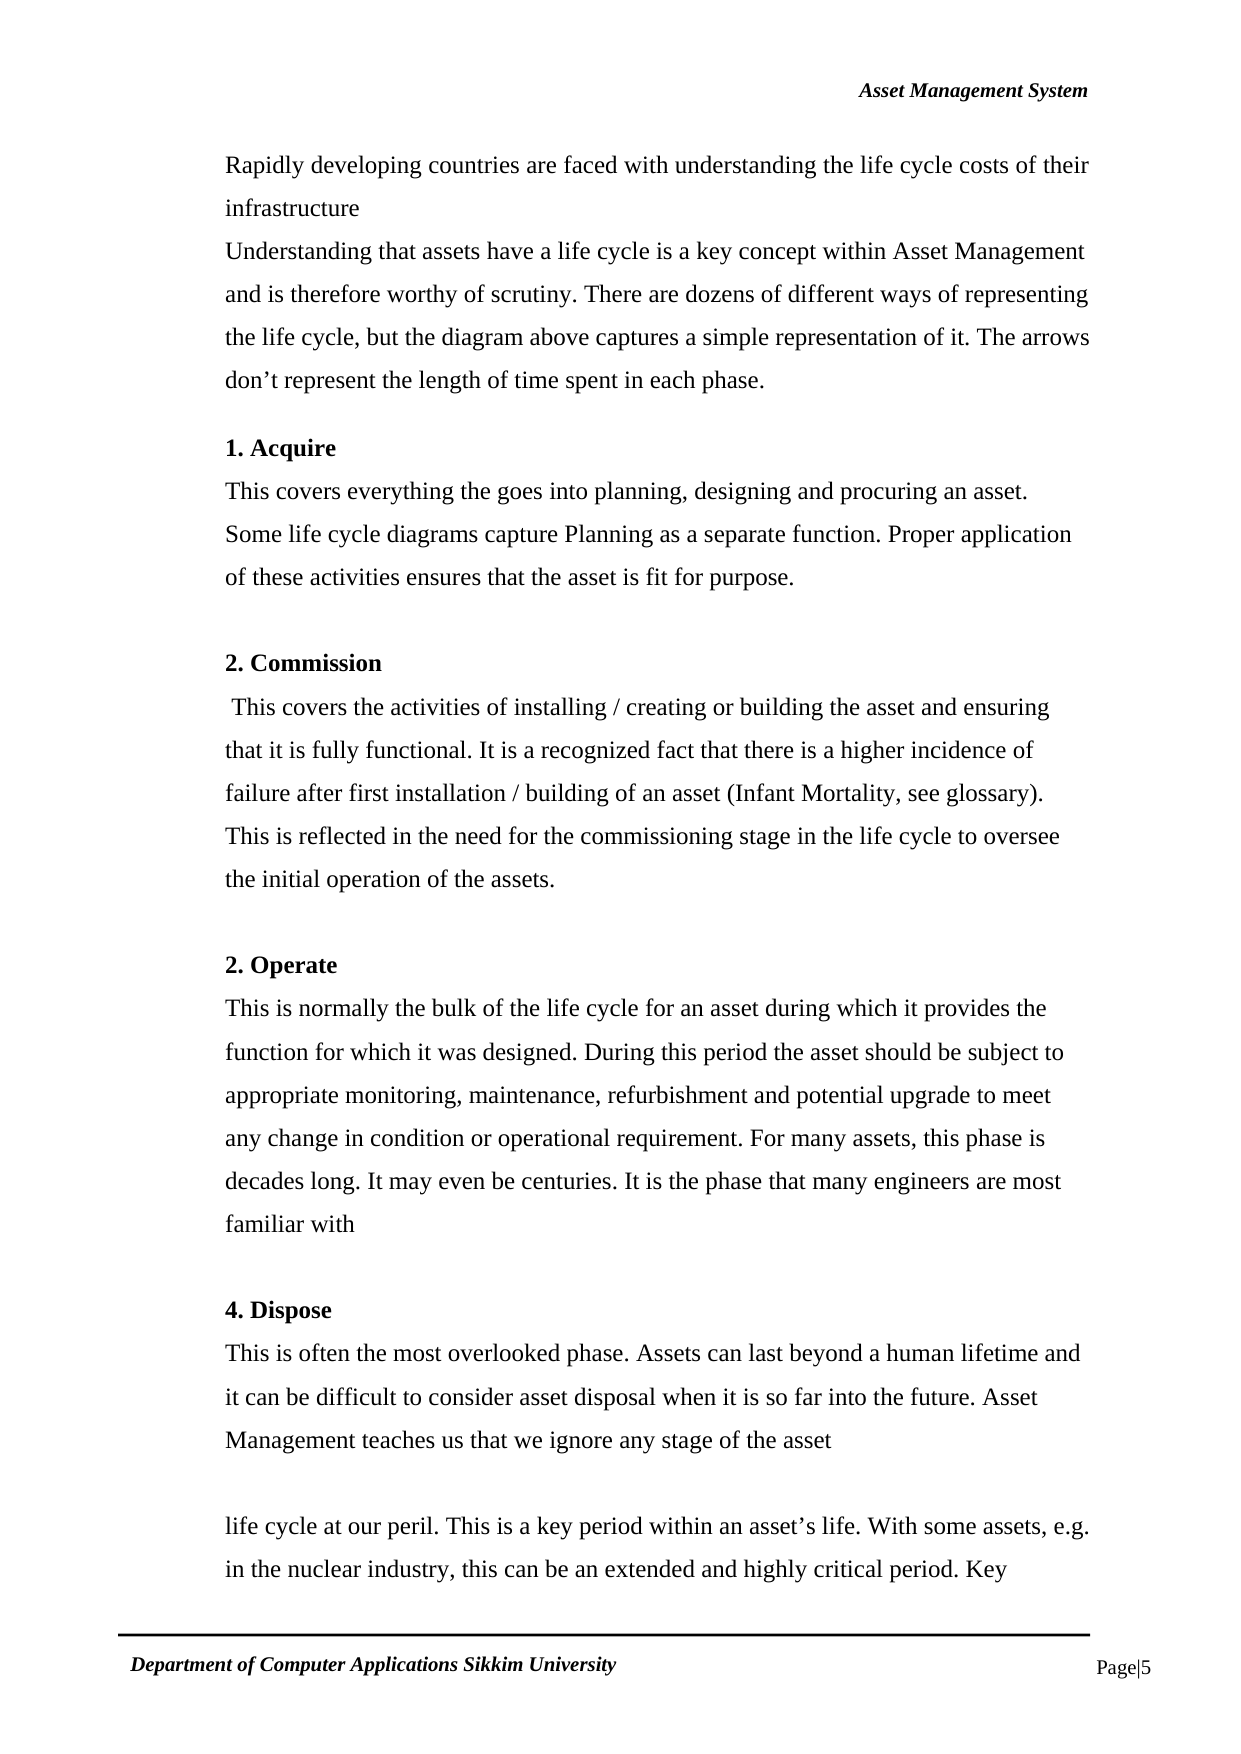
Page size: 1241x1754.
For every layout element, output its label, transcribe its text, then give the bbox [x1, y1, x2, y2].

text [225, 1511, 1090, 1583]
text 1. Acquire [225, 433, 1090, 462]
text This is often the most overlooked phase. Assets can last beyond a human lifetime and it can be difficult to consider asset disposal when it is so far into the future. Asset Management teaches us that we ignore any stage of the asset [225, 1338, 1090, 1453]
text 2. Operate [225, 950, 1090, 979]
text This covers everything the goes into planning, designing and procuring an asset. Some life cycle diagrams capture Planning as a separate function. Proper application of these activities ensures that the asset is fit for purpose. [225, 476, 1090, 591]
text Rapidly developing countries are faced with understanding the life cycle costs of their infrastructure [225, 150, 1090, 222]
text This is normally the bulk of the life cycle for an asset during which it provides the function for which it was designed. During this period the asset should be subject to appropriate monitoring, maintenance, refurbishment and potential upgrade to meet any change in condition or operational requirement. For many assets, this phase is decades long. It may even be centuries. It is the phase that many engineers are most familiar with [225, 993, 1090, 1238]
text This covers the activities of installing / creating or building the asset and ensuring that it is fully functional. It is a recognized fact that there is a higher incidence of failure after first installation / building of an asset (Infant Mortality, see glossary). This is reflected in the need for the commissioning stage in the life cycle to oversee the initial operation of the assets. [225, 692, 1090, 893]
text 4. Dispose [225, 1295, 1090, 1324]
text Understanding that assets have a life cycle is a key concept within Asset Management and is therefore worthy of scrutiny. There are dozens of different ways of representing the life cycle, but the diagram above captures a simple representation of it. The arrows don’t represent the length of time spent in each phase. [225, 236, 1090, 394]
text 2. Commission [225, 648, 1090, 677]
